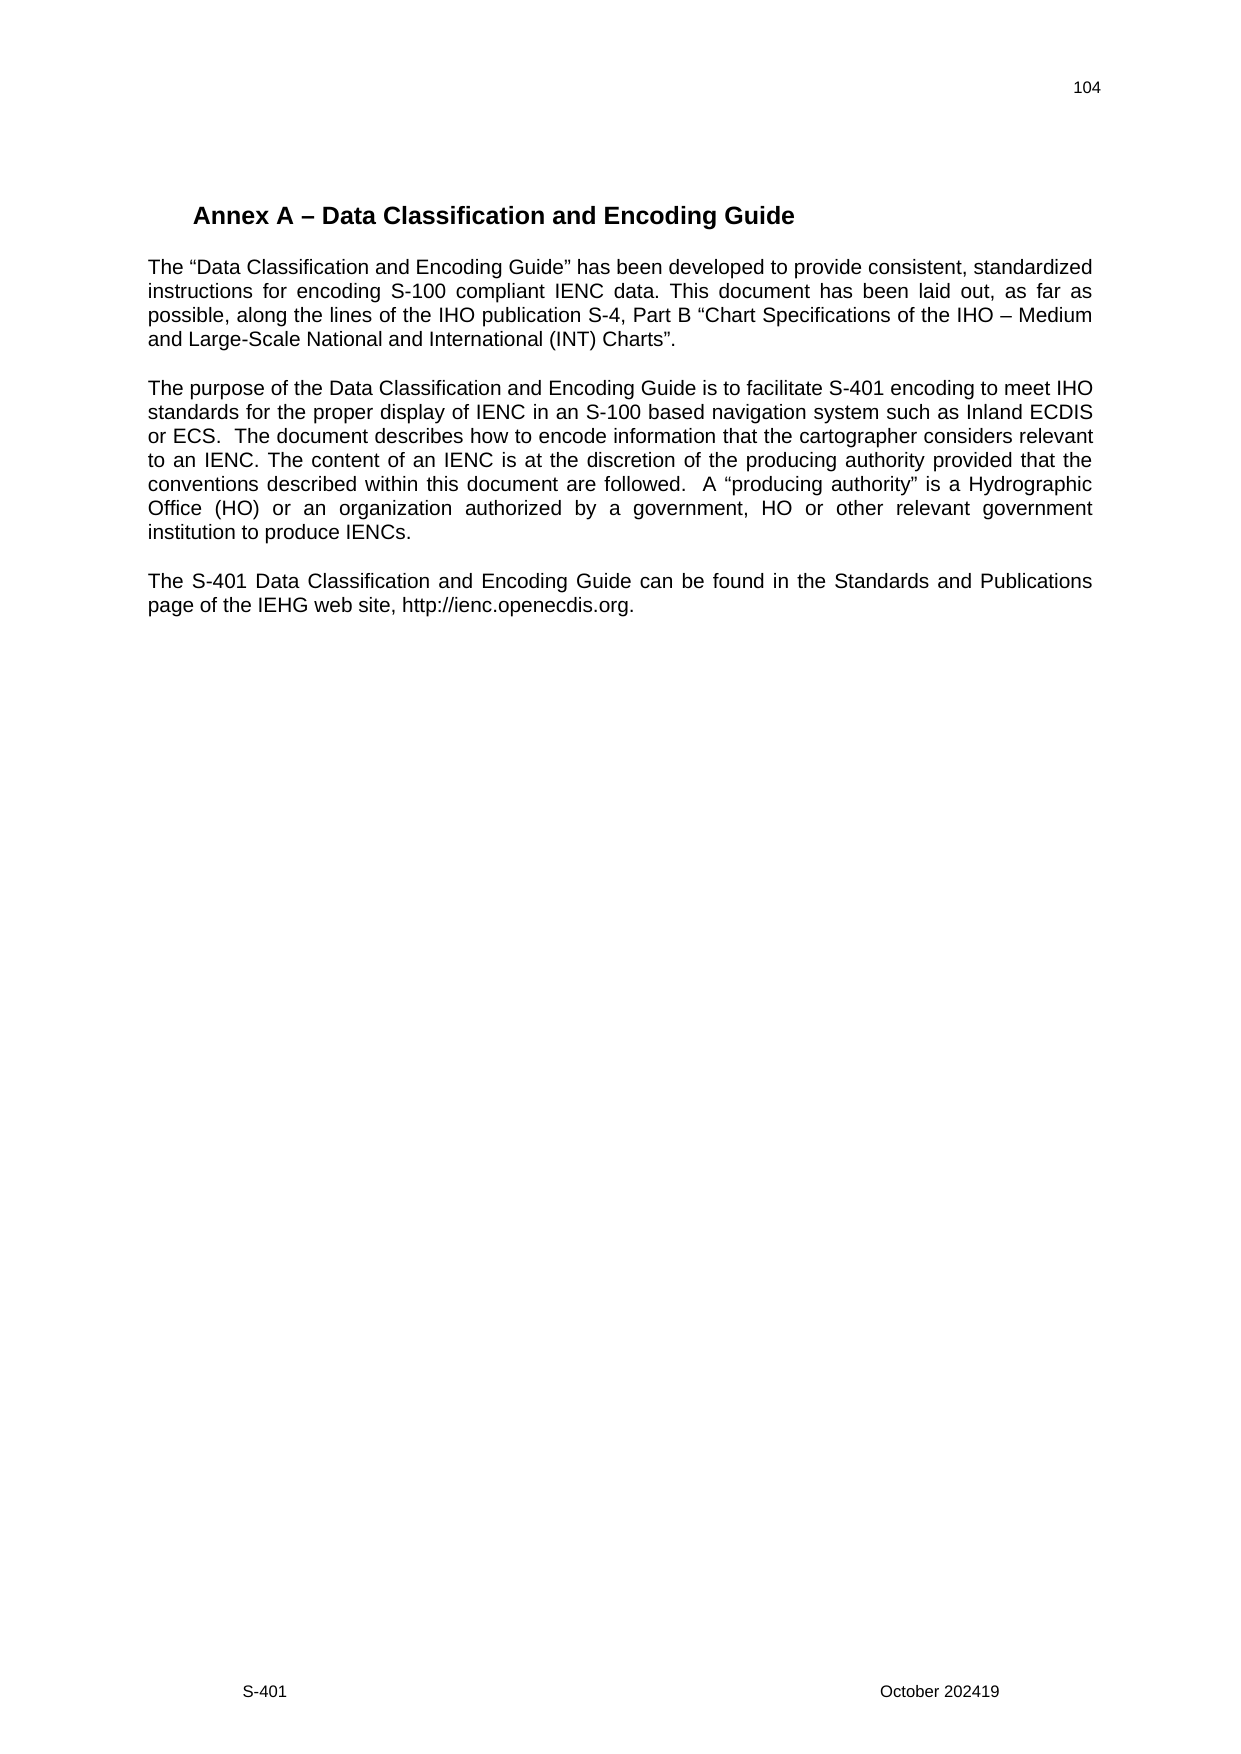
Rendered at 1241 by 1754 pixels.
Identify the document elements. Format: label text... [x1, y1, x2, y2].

subtitle Annex A – Data Classification and Encoding Guide [193, 202, 1094, 230]
text The S-401 Data Classification and Encoding Guide can be found in the Standards and Publications page of the IEHG web site, http://ienc.openecdis.org. [148, 569, 1094, 617]
text The purpose of the Data Classification and Encoding Guide is to facilitate S-401 encoding to meet IHO standards for the proper display of IENC in an S-100 based navigation system such as Inland ECDIS or ECS. The document describes how to encode information that the cartographer considers relevant to an IENC. The content of an IENC is at the discretion of the producing authority provided that the conventions described within this document are followed. A “producing authority” is a Hydrographic Office (HO) or an organization authorized by a government, HO or other relevant government institution to produce IENCs. [148, 376, 1094, 544]
text The “Data Classification and Encoding Guide” has been developed to provide consistent, standardized instructions for encoding S-100 compliant IENC data. This document has been laid out, as far as possible, along the lines of the IHO publication S-4, Part B “Chart Specifications of the IHO – Medium and Large-Scale National and International (INT) Charts”. [148, 255, 1094, 351]
